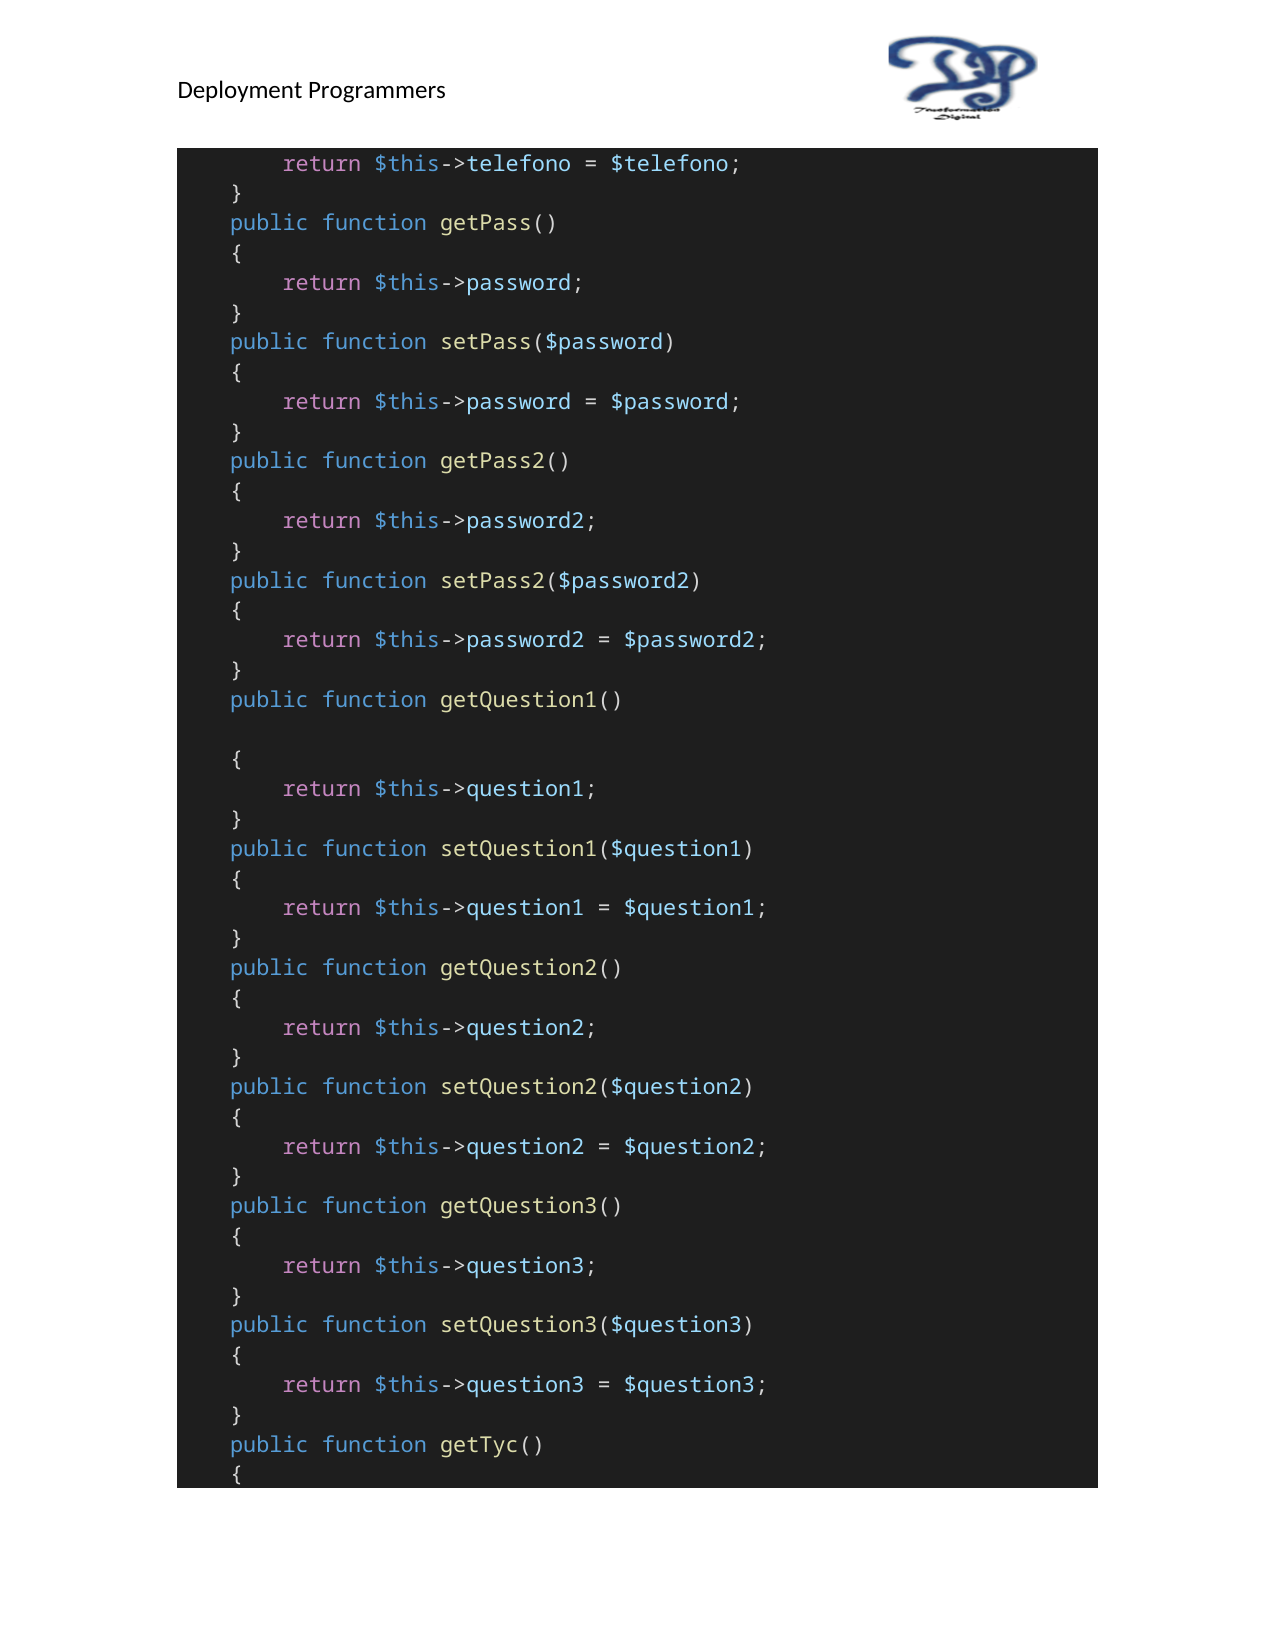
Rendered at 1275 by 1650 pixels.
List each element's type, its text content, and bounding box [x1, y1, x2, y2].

text { [177, 356, 1098, 386]
text } [177, 654, 1098, 684]
text return $this->telefono = $telefono; [177, 148, 1098, 177]
text return $this->question1; [177, 773, 1098, 803]
text public function getQuestion1() [177, 684, 1098, 714]
text } [177, 177, 1098, 207]
text public function getTyc() [177, 1429, 1098, 1458]
text { [177, 863, 1098, 892]
text } [177, 1041, 1098, 1071]
text } [177, 416, 1098, 446]
text } [177, 297, 1098, 326]
text { [177, 1220, 1098, 1250]
text return $this->question2; [177, 1012, 1098, 1041]
picture [888, 34, 1038, 124]
text } [177, 535, 1098, 565]
text return $this->password2 = $password2; [177, 624, 1098, 654]
text public function setPass($password) [177, 326, 1098, 356]
text { [177, 475, 1098, 505]
text { [177, 743, 1098, 773]
text public function setPass2($password2) [177, 565, 1098, 594]
text public function setQuestion1($question1) [177, 833, 1098, 863]
text { [177, 594, 1098, 624]
text } [177, 1280, 1098, 1309]
text public function getPass() [177, 207, 1098, 237]
text public function getPass2() [177, 446, 1098, 475]
text public function setQuestion3($question3) [177, 1309, 1098, 1339]
text } [177, 1161, 1098, 1190]
text { [177, 237, 1098, 267]
text return $this->password = $password; [177, 386, 1098, 416]
text } [177, 1399, 1098, 1429]
text { [177, 1101, 1098, 1131]
text return $this->question3 = $question3; [177, 1369, 1098, 1399]
text public function getQuestion2() [177, 952, 1098, 982]
text return $this->question1 = $question1; [177, 892, 1098, 922]
text } [177, 922, 1098, 952]
text { [177, 982, 1098, 1012]
text public function setQuestion2($question2) [177, 1071, 1098, 1101]
text { [177, 1458, 1098, 1488]
text { [177, 1339, 1098, 1369]
text return $this->question2 = $question2; [177, 1131, 1098, 1161]
text return $this->password2; [177, 505, 1098, 535]
text } [177, 803, 1098, 833]
text public function getQuestion3() [177, 1190, 1098, 1220]
text return $this->password; [177, 267, 1098, 297]
text return $this->question3; [177, 1250, 1098, 1280]
